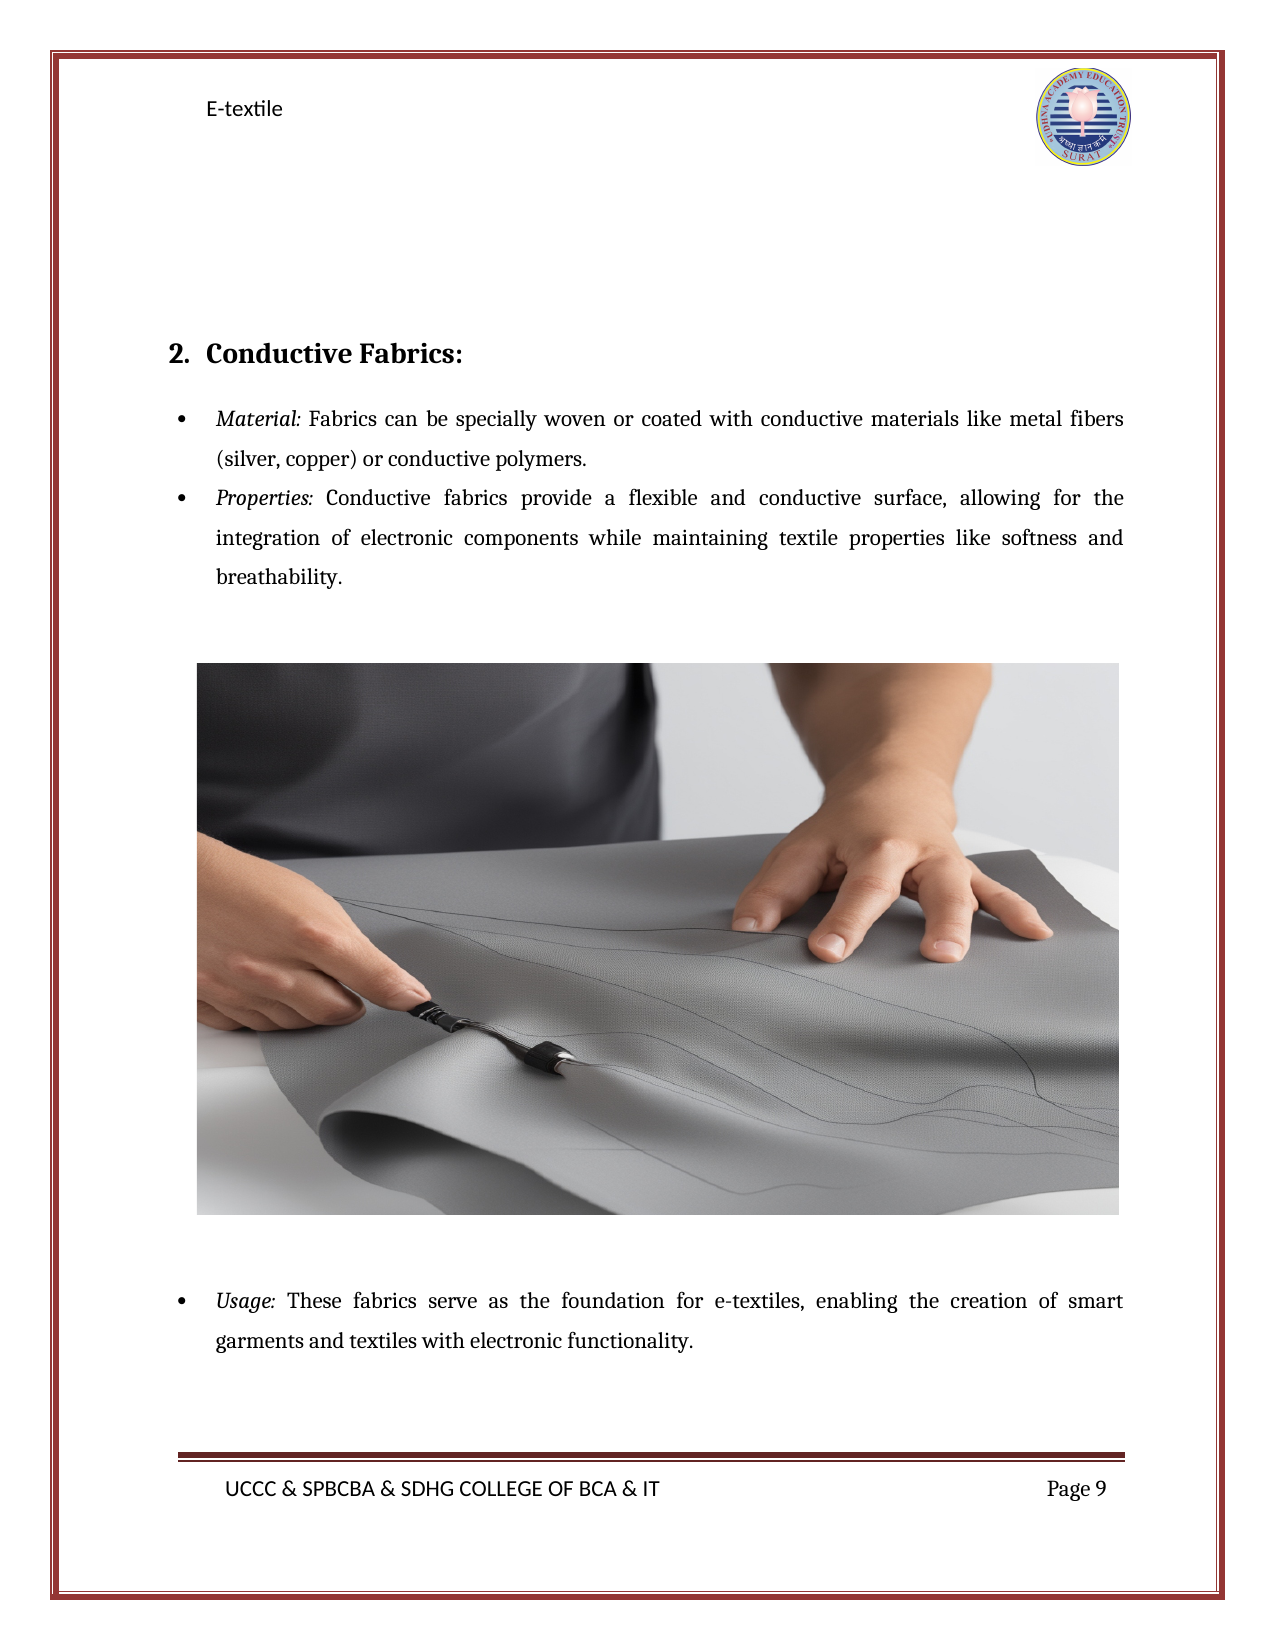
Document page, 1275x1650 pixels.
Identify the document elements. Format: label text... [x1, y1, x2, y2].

picture [1035, 68, 1132, 166]
list Usage: These fabrics serve as the foundation for e-textiles, enabling the creation of smart garments and textiles with electronic functionality. [178, 1288, 1125, 1354]
picture [196, 663, 1119, 1215]
list Properties: Conductive fabrics provide a flexible and conductive surface, allowing for the integration of electronic components while maintaining textile properties like softness and breathability. [178, 485, 1125, 590]
list Material: Fabrics can be specially woven or coated with conductive materials like metal fibers (silver, copper) or conductive polymers. [178, 406, 1125, 472]
list Conductive Fabrics: [169, 337, 1125, 371]
